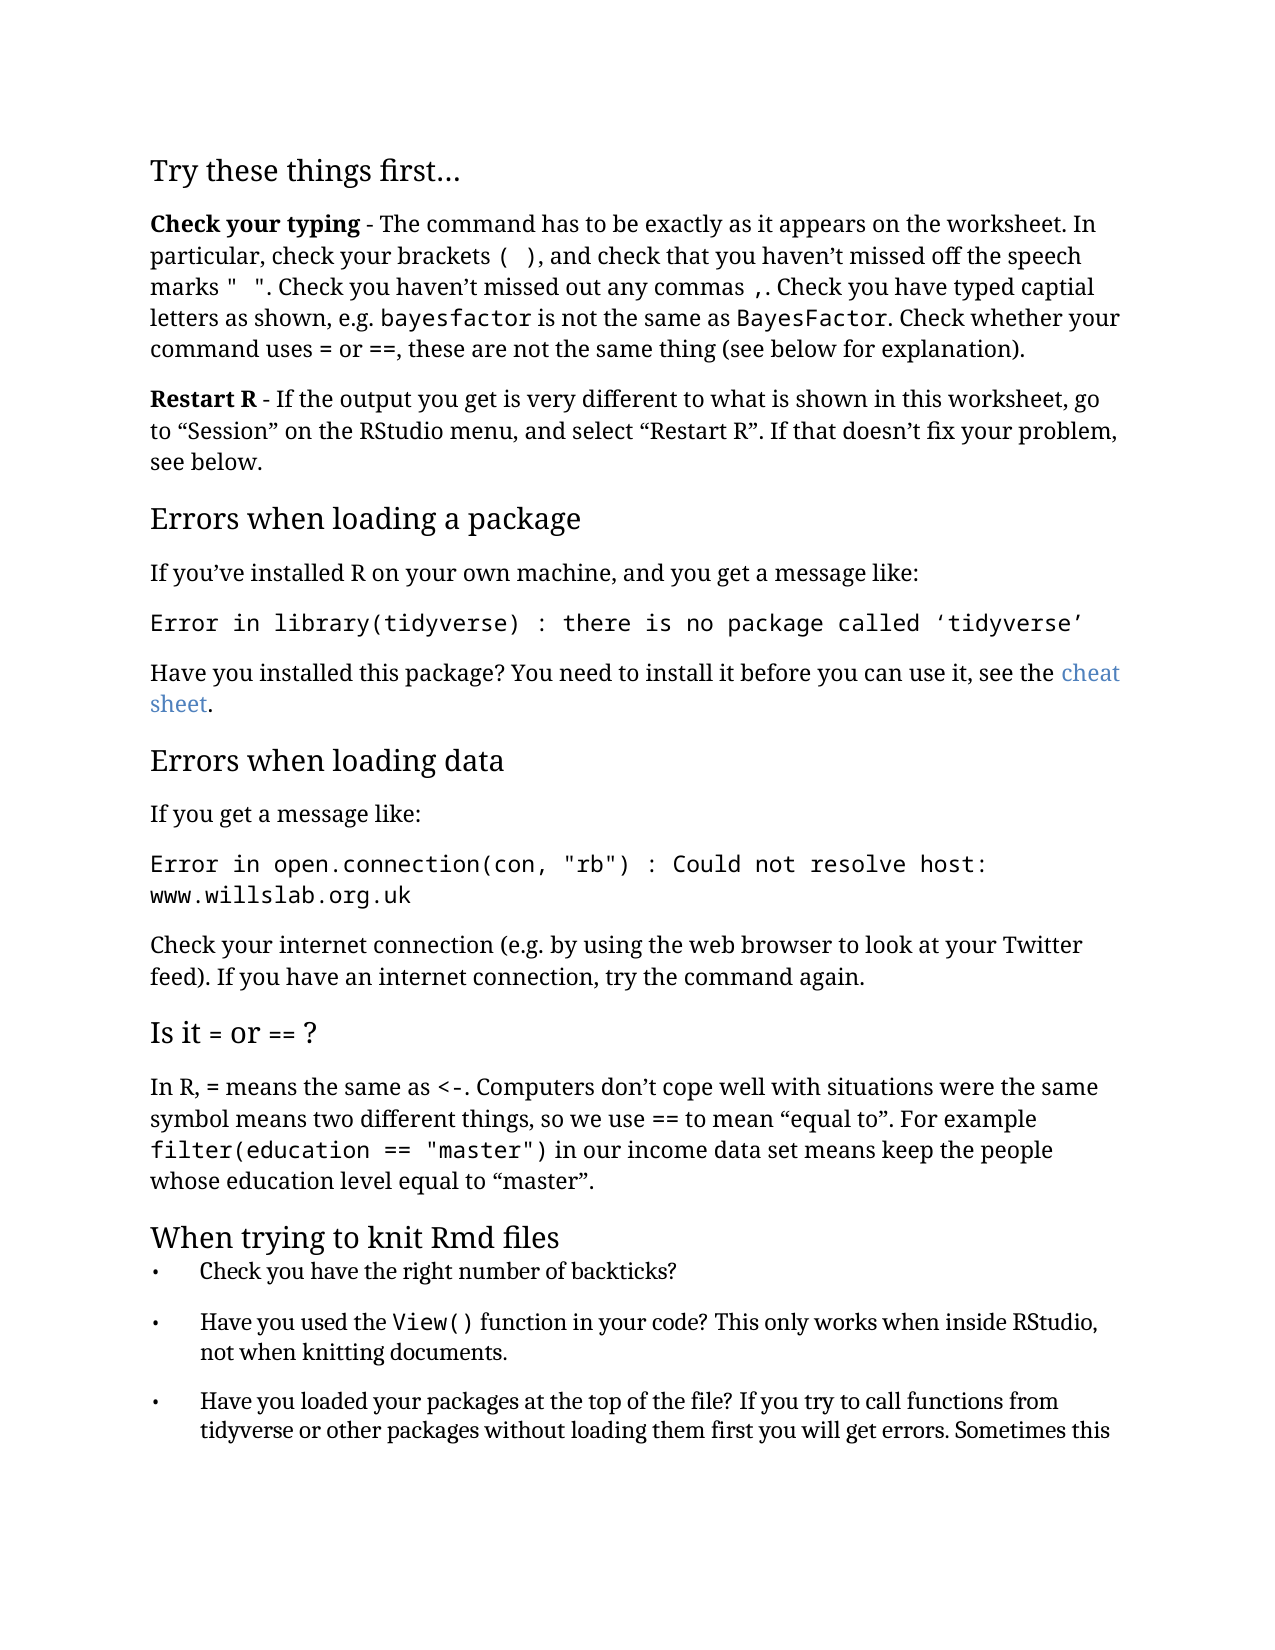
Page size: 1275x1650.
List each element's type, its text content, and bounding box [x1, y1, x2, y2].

text Error in library(tidyverse) : there is no package called ‘tidyverse’ [150, 606, 1125, 638]
text If you’ve installed R on your own machine, and you get a message like: [150, 556, 1125, 588]
text Check your typing - The command has to be exactly as it appears on the worksheet. In particular, check your brackets ( ), and check that you haven’t missed off the speech marks " ". Check you haven’t missed out any commas ,. Check you have typed captial letters as shown, e.g. bayesfactor is not the same as BayesFactor. Check whether your command uses = or ==, these are not the same thing (see below for explanation). [150, 208, 1125, 365]
subtitle Try these things first… [150, 150, 1125, 190]
subtitle Errors when loading a package [150, 498, 1125, 538]
text Error in open.connection(con, "rb") : Could not resolve host: www.willslab.org.uk [150, 848, 1125, 911]
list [150, 1387, 1125, 1445]
subtitle When trying to knit Rmd files [150, 1217, 1125, 1257]
text If you get a message like: [150, 798, 1125, 829]
subtitle Is it = or == ? [150, 1013, 1125, 1052]
text Check your internet connection (e.g. by using the web browser to look at your Twitter feed). If you have an internet connection, try the command again. [150, 929, 1125, 992]
text In R, = means the same as <-. Computers don’t cope well with situations were the same symbol means two different things, so we use == to mean “equal to”. For example filter(education == "master") in our income data set means keep the people whose education level equal to “master”. [150, 1071, 1125, 1196]
list Have you used the View() function in your code? This only works when inside RStudio, not when knitting documents. [150, 1306, 1125, 1366]
list Check you have the right number of backticks? [150, 1257, 1125, 1286]
text Have you installed this package? You need to install it before you can use it, see the cheat sheet. [150, 656, 1125, 719]
text Restart R - If the output you get is very different to what is shown in this worksheet, go to “Session” on the RStudio menu, and select “Restart R”. If that doesn’t fix your problem, see below. [150, 383, 1125, 477]
subtitle Errors when loading data [150, 740, 1125, 779]
